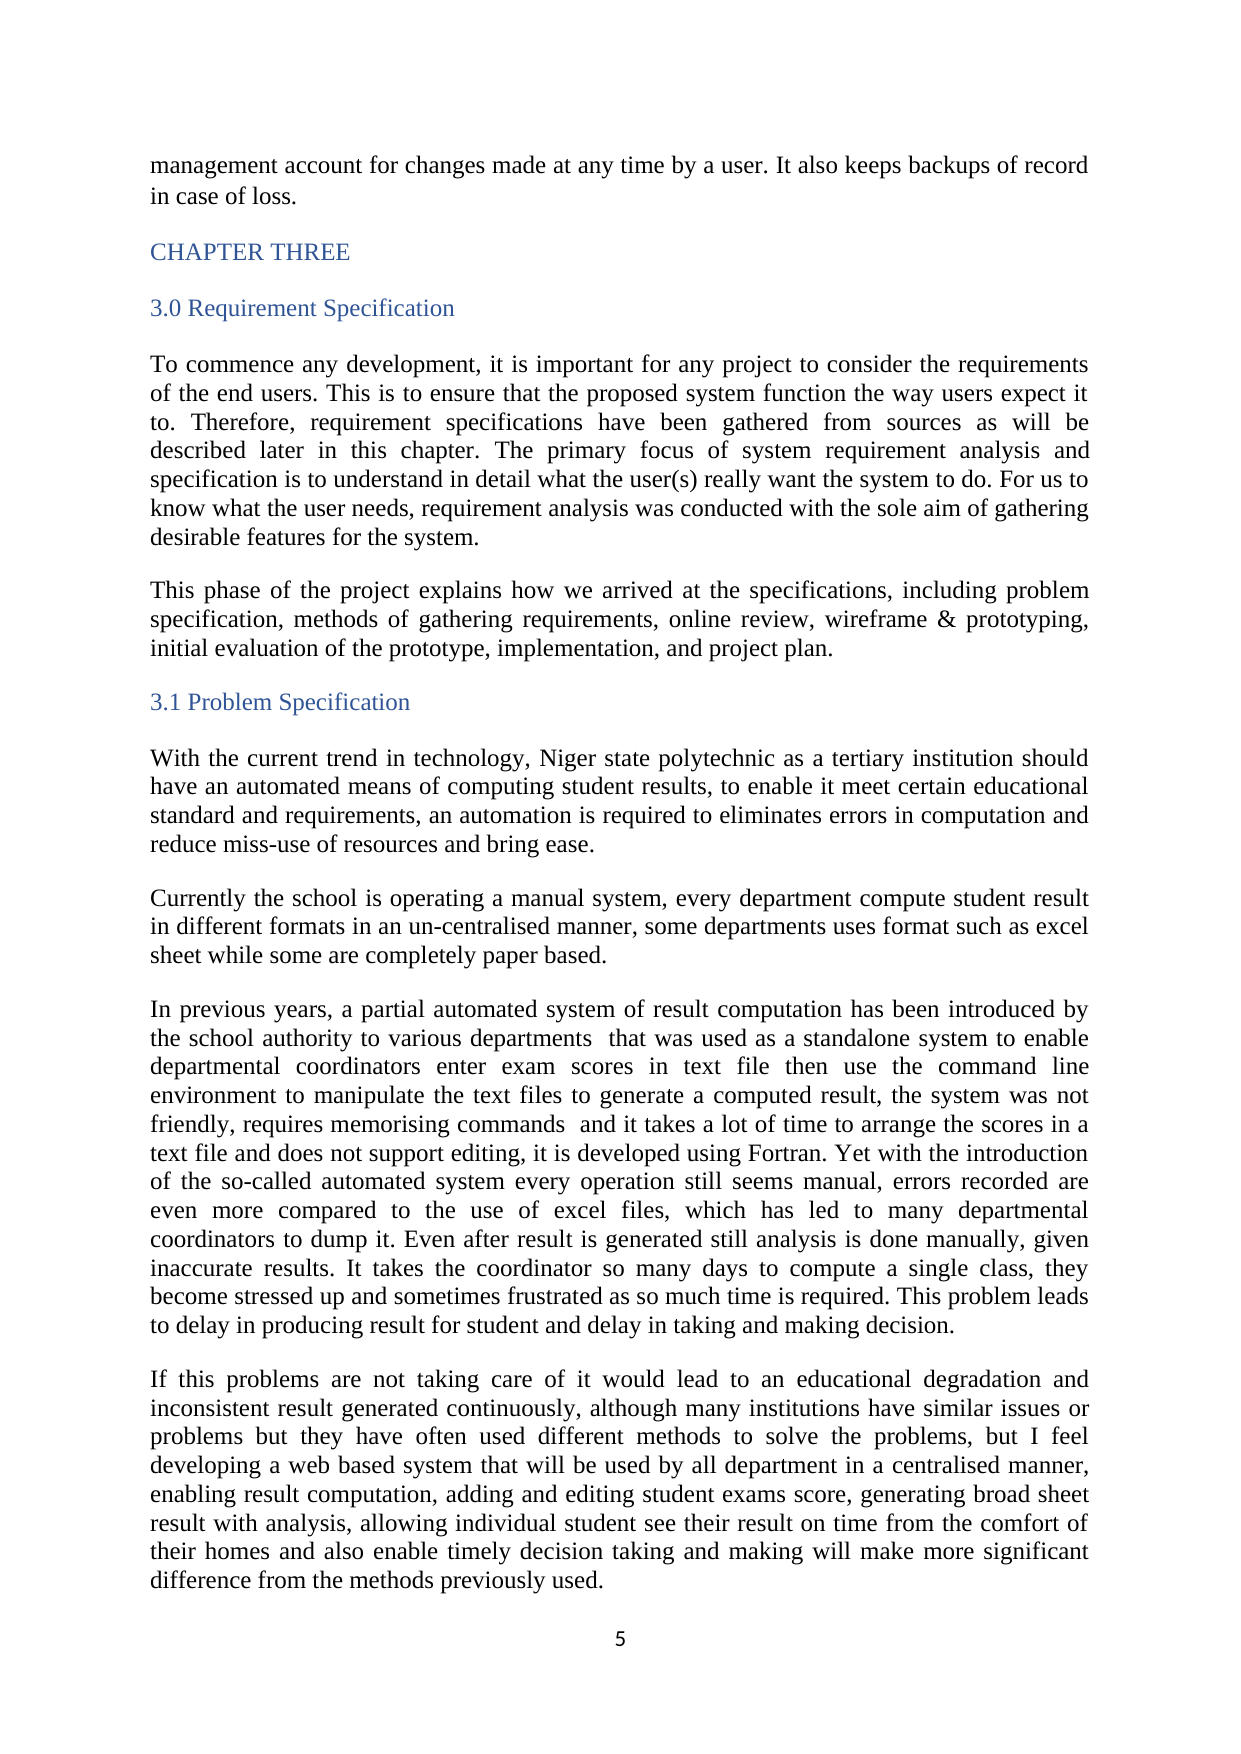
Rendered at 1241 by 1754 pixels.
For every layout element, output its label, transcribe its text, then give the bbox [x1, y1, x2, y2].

subtitle CHAPTER THREE [150, 237, 1090, 266]
text In previous years, a partial automated system of result computation has been introduced by the school authority to various departments that was used as a standalone system to enable departmental coordinators enter exam scores in text file then use the command line environment to manipulate the text files to generate a computed result, the system was not friendly, requires memorising commands and it takes a lot of time to arrange the scores in a text file and does not support editing, it is developed using Fortran. Yet with the introduction of the so-called automated system every operation still seems manual, errors recorded are even more compared to the use of excel files, which has led to many departmental coordinators to dump it. Even after result is generated still analysis is done manually, given inaccurate results. It takes the coordinator so many days to compute a single class, they become stressed up and sometimes frustrated as so much time is required. This problem leads to delay in producing result for student and delay in taking and making decision. [150, 994, 1090, 1339]
text With the current trend in technology, Niger state polytechnic as a tertiary institution should have an automated means of computing student results, to enable it meet certain educational standard and requirements, an automation is required to eliminates errors in computation and reduce miss-use of resources and bring ease. [150, 743, 1090, 858]
text This phase of the project explains how we arrived at the specifications, including problem specification, methods of gathering requirements, online review, wireframe & prototyping, initial evaluation of the prototype, implementation, and project plan. [150, 575, 1090, 662]
text If this problems are not taking care of it would lead to an educational degradation and inconsistent result generated continuously, although many institutions have similar issues or problems but they have often used different methods to solve the problems, but I feel developing a web based system that will be used by all department in a centralised manner, enabling result computation, adding and editing student exams score, generating broad sheet result with analysis, allowing individual student see their result on time from the comfort of their homes and also enable timely decision taking and making will make more significant difference from the methods previously used. [150, 1364, 1090, 1594]
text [150, 150, 1090, 210]
text Currently the school is operating a manual system, every department compute student result in different formats in an un-centralised manner, some departments uses format such as excel sheet while some are completely paper based. [150, 883, 1090, 969]
text To commence any development, it is important for any project to consider the requirements of the end users. This is to ensure that the proposed system function the way users expect it to. Therefore, requirement specifications have been gathered from sources as will be described later in this chapter. The primary focus of system requirement analysis and specification is to understand in detail what the user(s) really want the system to do. For us to know what the user needs, requirement analysis was conducted with the sole aim of gathering desirable features for the system. [150, 349, 1090, 550]
subtitle 3.0 Requirement Specification [150, 293, 1090, 322]
subtitle 3.1 Problem Specification [150, 687, 1090, 715]
